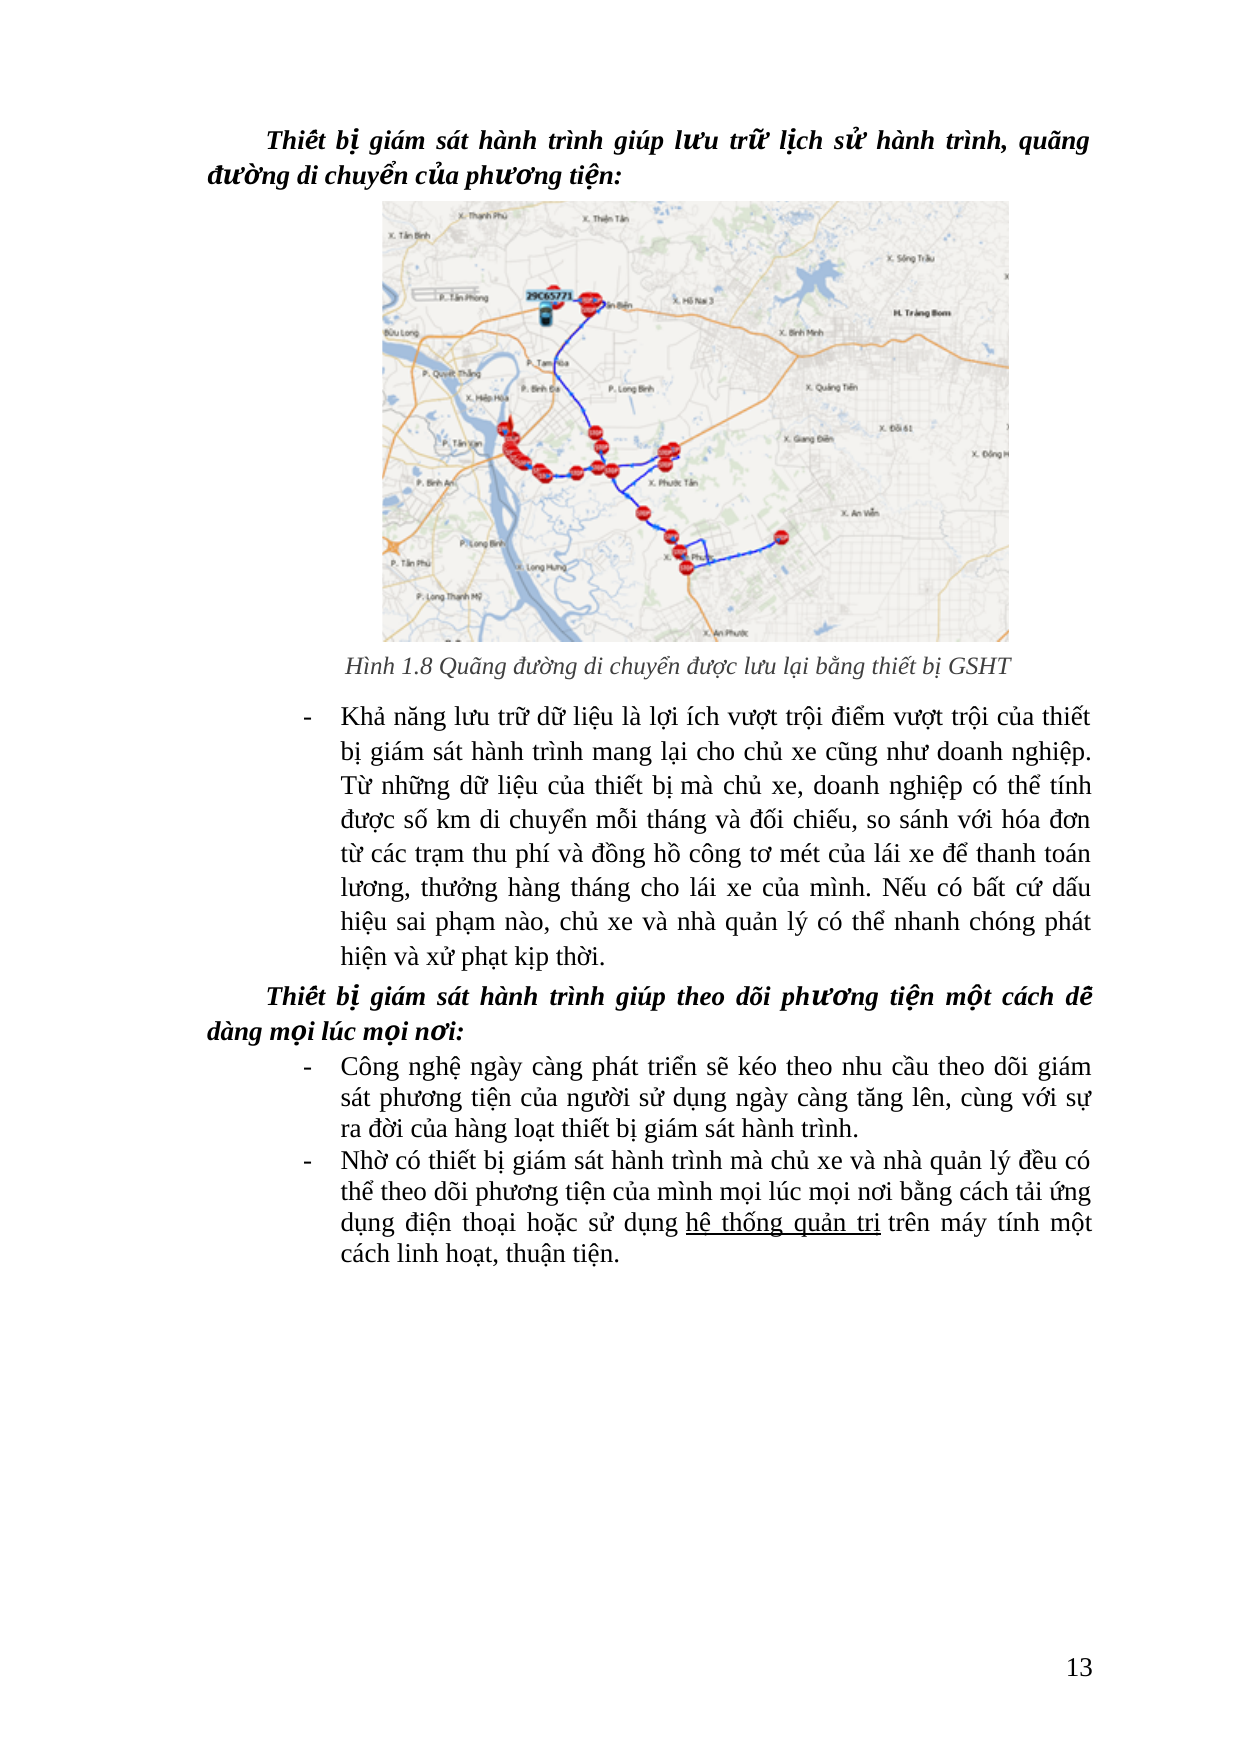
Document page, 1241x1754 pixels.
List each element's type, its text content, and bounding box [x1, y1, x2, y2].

list Nhờ có thiết bị giám sát hành trình mà chủ xe và nhà quản lý đều có thể theo dõi phương tiện của mình mọi lúc mọi nơi bằng cách tải ứng dụng điện thoại hoặc sử dụng hệ thống quản trị trên máy tính một cách linh hoạt, thuận tiện. [303, 1144, 1092, 1268]
list Khả năng lưu trữ dữ liệu là lợi ích vượt trội điểm vượt trội của thiết bị giám sát hành trình mang lại cho chủ xe cũng như doanh nghiệp. Từ những dữ liệu của thiết bị mà chủ xe, doanh nghiệp có thể tính được số km di chuyển mỗi tháng và đối chiếu, so sánh với hóa đơn từ các trạm thu phí và đồng hồ công tơ mét của lái xe để thanh toán lương, thưởng hàng tháng cho lái xe của mình. Nếu có bất cứ dấu hiệu sai phạm nào, chủ xe và nhà quản lý có thể nhanh chóng phát hiện và xử phạt kịp thời. [303, 700, 1092, 971]
picture [382, 201, 1009, 642]
text Thiết bị giám sát hành trình giúp theo dõi phương tiện một cách dễ dàng mọi lúc mọi nơi: [207, 980, 1092, 1047]
text Hình 1.8 Quãng đường di chuyển được lưu lại bằng thiết bị GSHT [207, 651, 1092, 679]
text Thiết bị giám sát hành trình giúp lưu trữ lịch sử hành trình, quãng đường di chuyển của phương tiện: [207, 124, 1092, 192]
list Công nghệ ngày càng phát triển sẽ kéo theo nhu cầu theo dõi giám sát phương tiện của người sử dụng ngày càng tăng lên, cùng với sự ra đời của hàng loạt thiết bị giám sát hành trình. [303, 1050, 1092, 1144]
